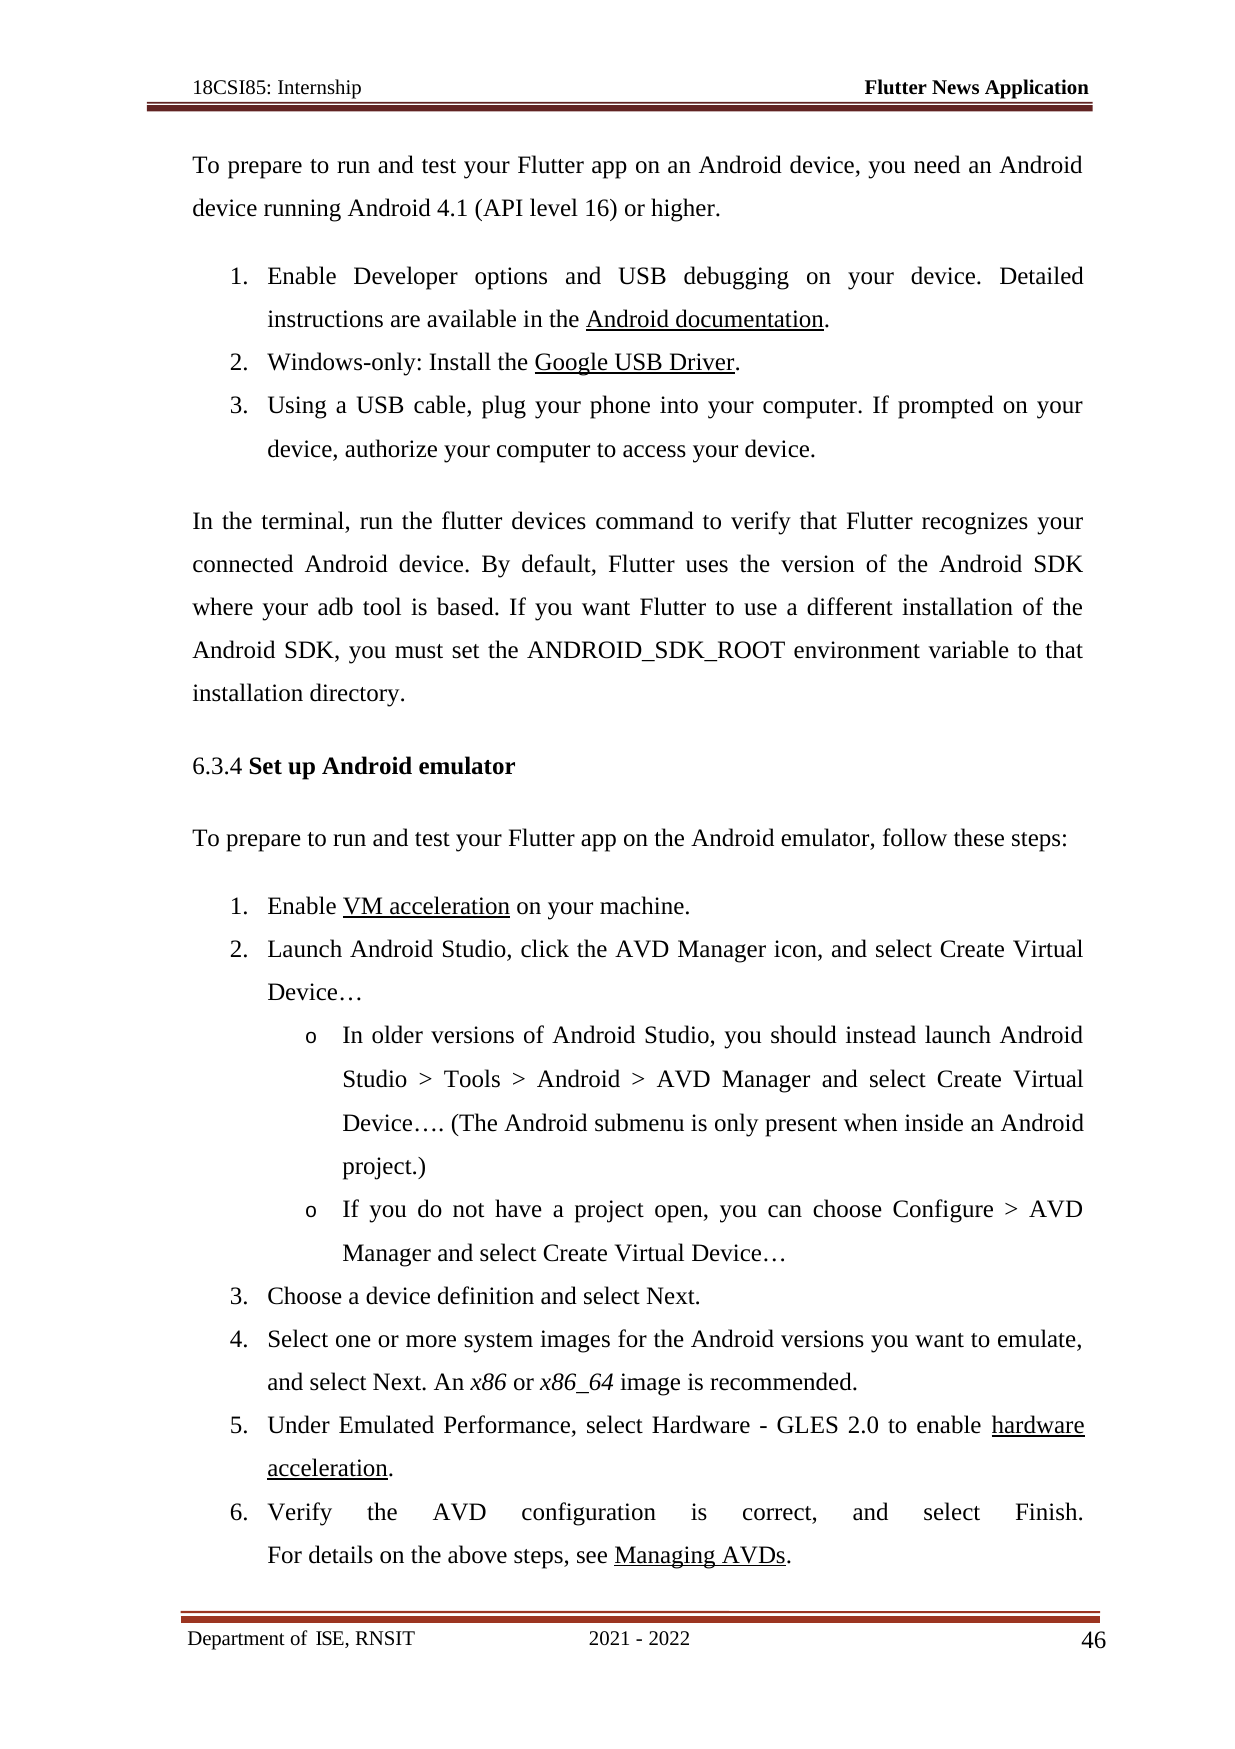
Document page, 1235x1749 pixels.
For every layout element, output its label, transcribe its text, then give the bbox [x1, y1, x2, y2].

text To prepare to run and test your Flutter app on the Android emulator, follow these steps: [192, 823, 1084, 852]
text In the terminal, run the flutter devices command to verify that Flutter recognizes your connected Android device. By default, Flutter uses the version of the Android SDK where your adb tool is based. If you want Flutter to use a different installation of the Android SDK, you must set the ANDROID_SDK_ROOT environment variable to that installation directory. [192, 506, 1084, 707]
list In older versions of Android Studio, you should instead launch Android Studio > Tools > Android > AVD Manager and select Create Virtual Device…. (The Android submenu is only present when inside an Android project.) [304, 1021, 1084, 1179]
list If you do not have a project open, you can choose Configure > AVD Manager and select Create Virtual Device… [304, 1194, 1084, 1267]
list Enable Developer options and USB debugging on your device. Detailed instructions are available in the Android documentation. [229, 261, 1084, 333]
list Under Emulated Performance, select Hardware - GLES 2.0 to enable hardware acceleration. [229, 1410, 1084, 1482]
list Select one or more system images for the Android versions you want to emulate, and select Next. An x86 or x86_64 image is recommended. [229, 1324, 1084, 1396]
list Verify the AVD configuration is correct, and select Finish. For details on the above steps, see Managing AVDs. [229, 1497, 1084, 1568]
list Using a USB cable, plug your phone into your computer. If prompted on your device, authorize your computer to access your device. [229, 391, 1084, 462]
text 6.3.4 Set up Android emulator [192, 751, 1084, 779]
list Windows-only: Install the Google USB Driver. [229, 347, 1084, 376]
list Choose a device definition and select Next. [229, 1281, 1084, 1310]
list Launch Android Studio, click the AVD Manager icon, and select Create Virtual Device… [229, 934, 1084, 1006]
text To prepare to run and test your Flutter app on an Android device, you need an Android device running Android 4.1 (API level 16) or higher. [192, 150, 1084, 222]
list Enable VM acceleration on your machine. [229, 891, 1084, 920]
